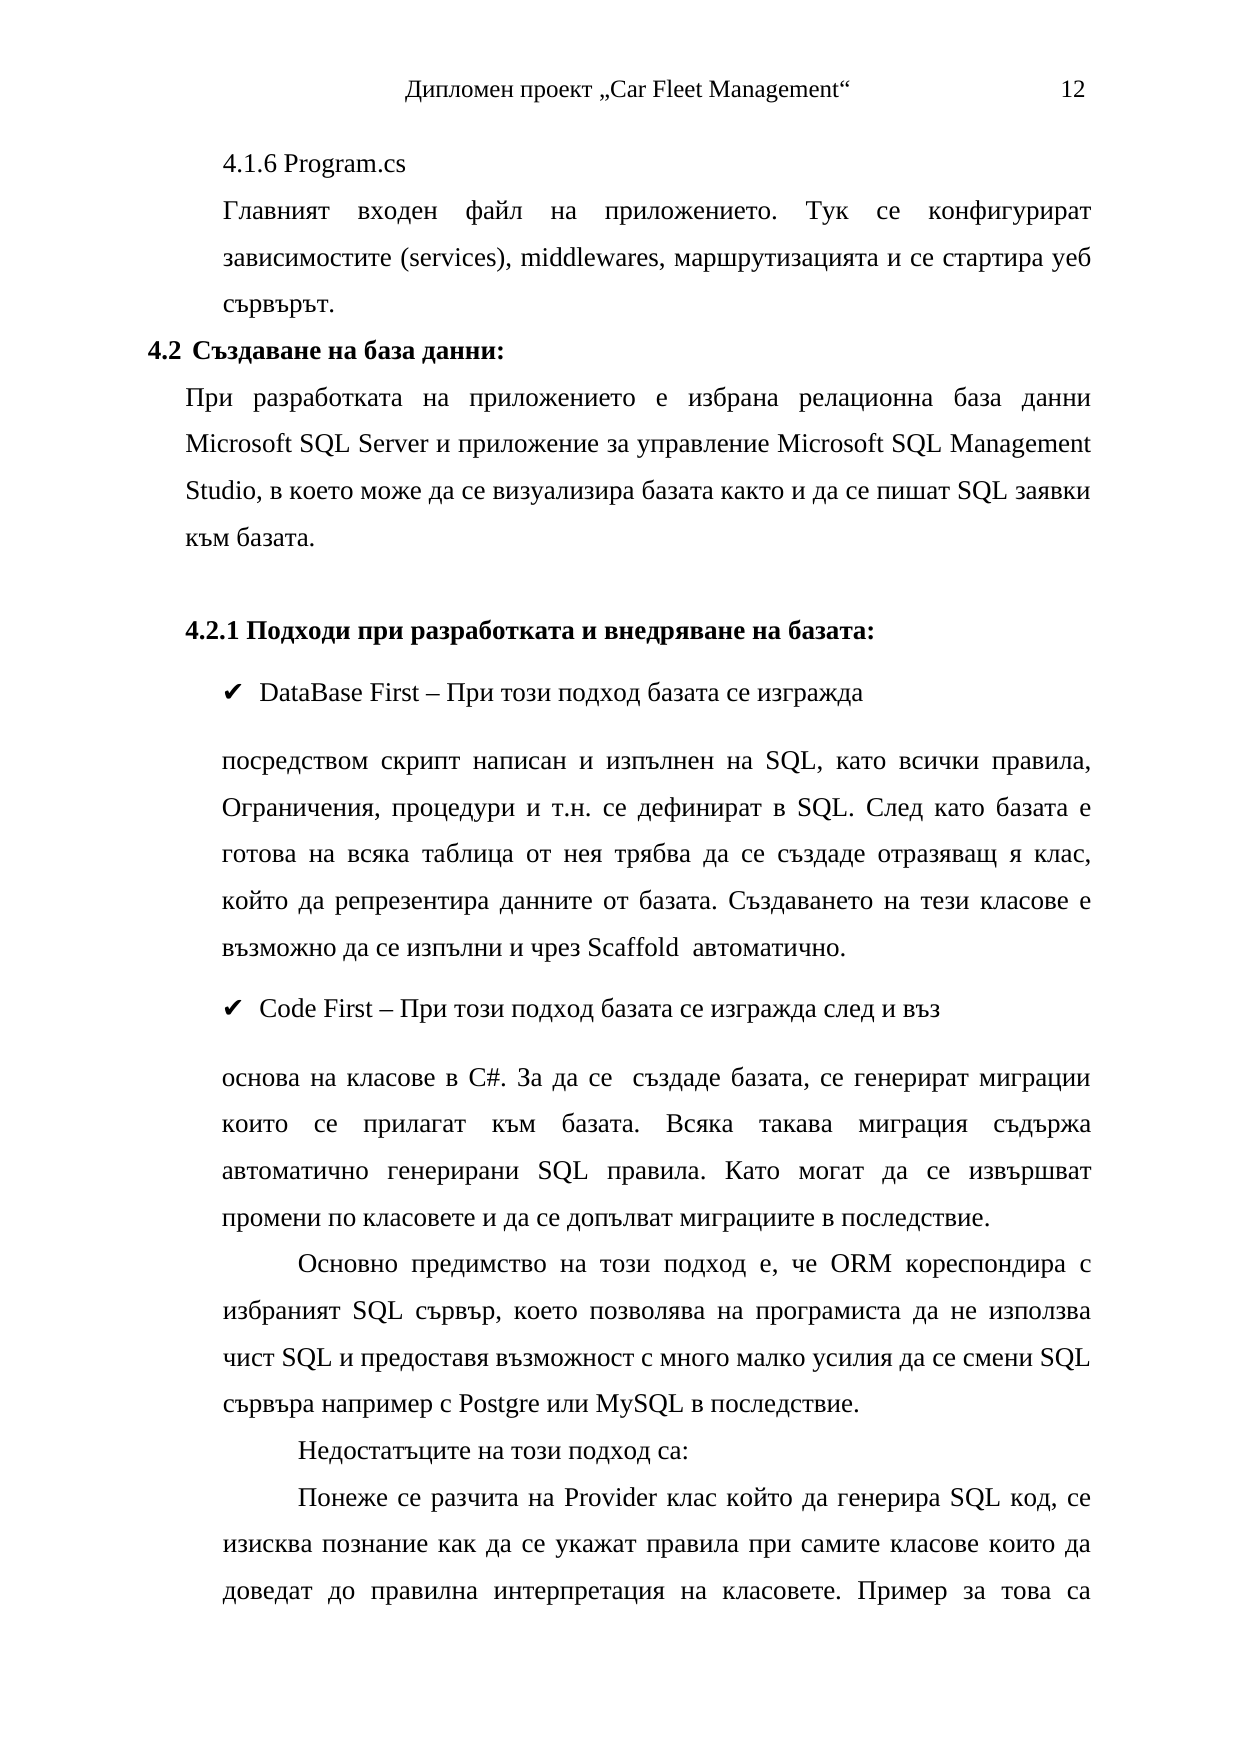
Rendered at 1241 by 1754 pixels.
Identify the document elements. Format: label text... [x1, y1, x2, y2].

list DataBase First – При този подход базата се изгражда [222, 661, 1093, 716]
text Главният входен файл на приложението. Тук се конфигурират зависимостите (services), middlewares, маршрутизацията и се стартира уеб сървърът. [223, 194, 1093, 319]
text Недостатъците на този подход са: [223, 1434, 1093, 1465]
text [223, 1481, 1093, 1605]
text При разработката на приложението е избрана релационна база данни Microsoft SQL Server и приложение за управление Microsoft SQL Management Studio, в което може да се визуализира базата както и да се пишат SQL заявки към базата. [185, 381, 1093, 552]
text 4.1.6 Program.cs [223, 148, 1093, 179]
list Code First – При този подход базата се изгражда след и въз [222, 977, 1093, 1033]
text основа на класове в C#. За да се създаде базата, се генерират миграции които се прилагат към базата. Всяка такава миграция съдържа автоматично генерирани SQL правила. Като могат да се извършват промени по класовете и да се допълват миграциите в последствие. [222, 1061, 1093, 1232]
text посредством скрипт написан и изпълнен на SQL, като всички правила, Ограничения, процедури и т.н. се дефинират в SQL. След като базата е готова на всяка таблица от нея трябва да се създаде отразяващ я клас, който да репрезентира данните от базата. Създаването на тези класове е възможно да се изпълни и чрез Scaffold автоматично. [222, 744, 1093, 962]
list Създаване на база данни: [148, 334, 1093, 365]
text 4.2.1 Подходи при разработката и внедряване на базата: [185, 614, 1093, 645]
text Основно предимство на този подход е, че ORM кореспондира с избраният SQL сървър, което позволява на програмиста да не използва чист SQL и предоставя възможност с много малко усилия да се смени SQL сървъра например с Postgre или MySQL в последствие. [223, 1247, 1093, 1418]
